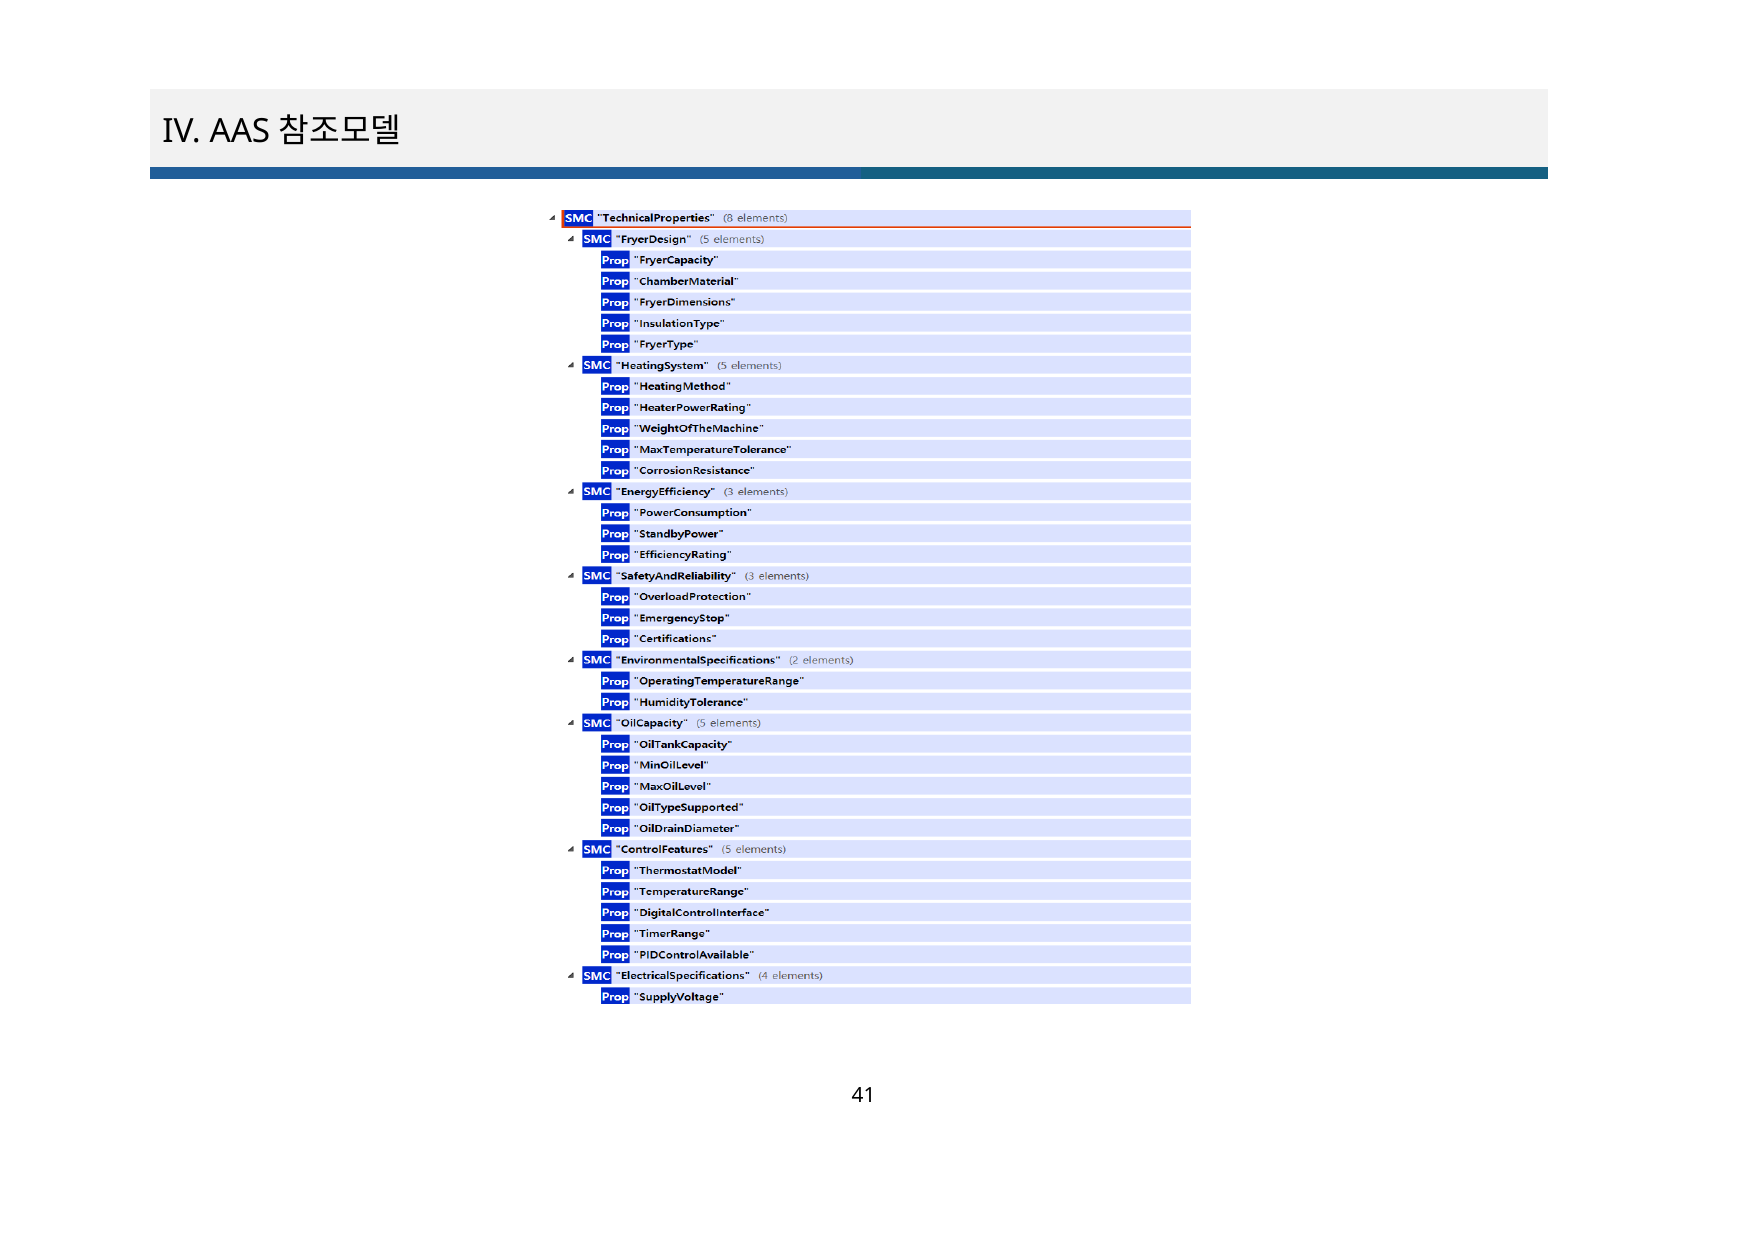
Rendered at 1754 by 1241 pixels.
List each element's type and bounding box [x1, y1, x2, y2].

table_header [150, 207, 1577, 1035]
picture [535, 210, 1191, 1004]
